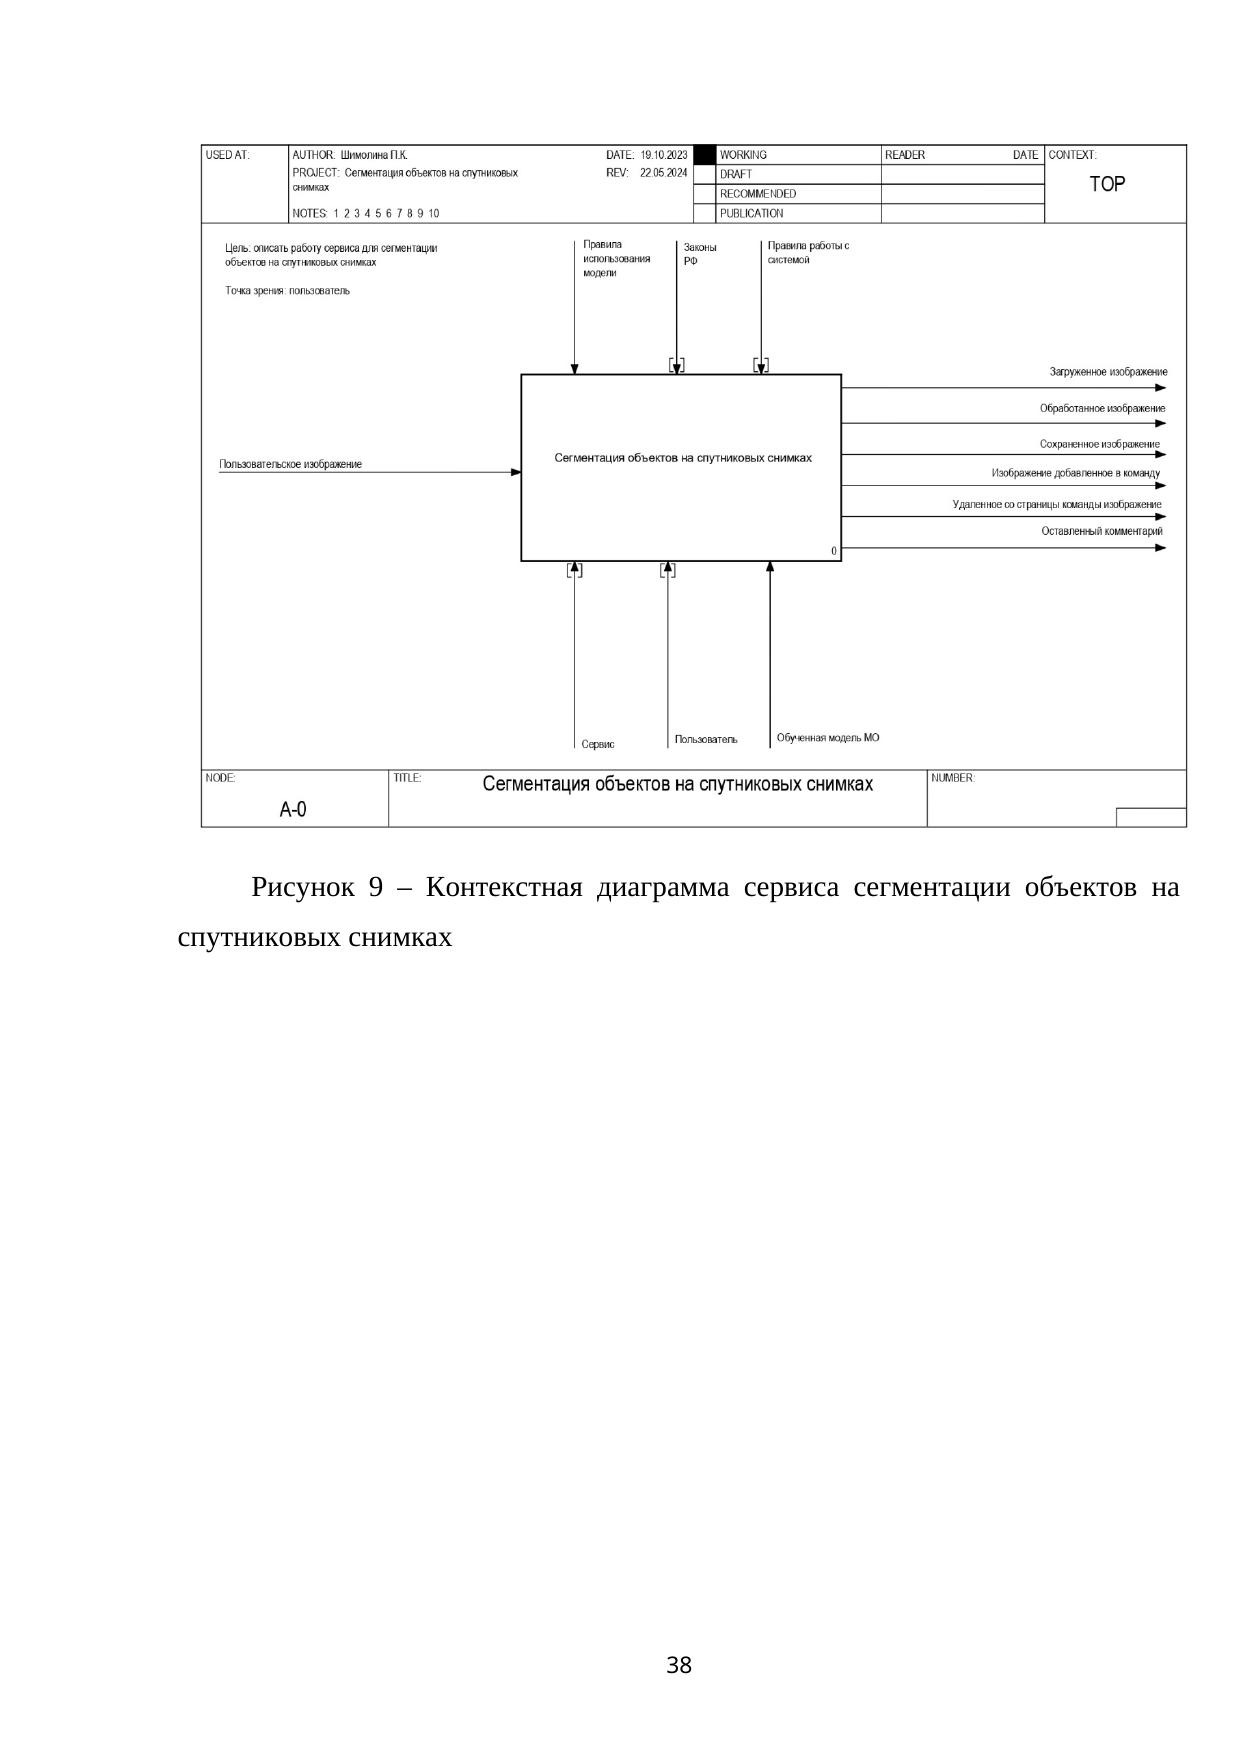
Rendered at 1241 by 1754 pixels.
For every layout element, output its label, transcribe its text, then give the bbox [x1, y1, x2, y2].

picture [177, 118, 1215, 853]
text Рисунок 9 – Контекстная диаграмма сервиса сегментации объектов на спутниковых снимках [177, 869, 1181, 953]
